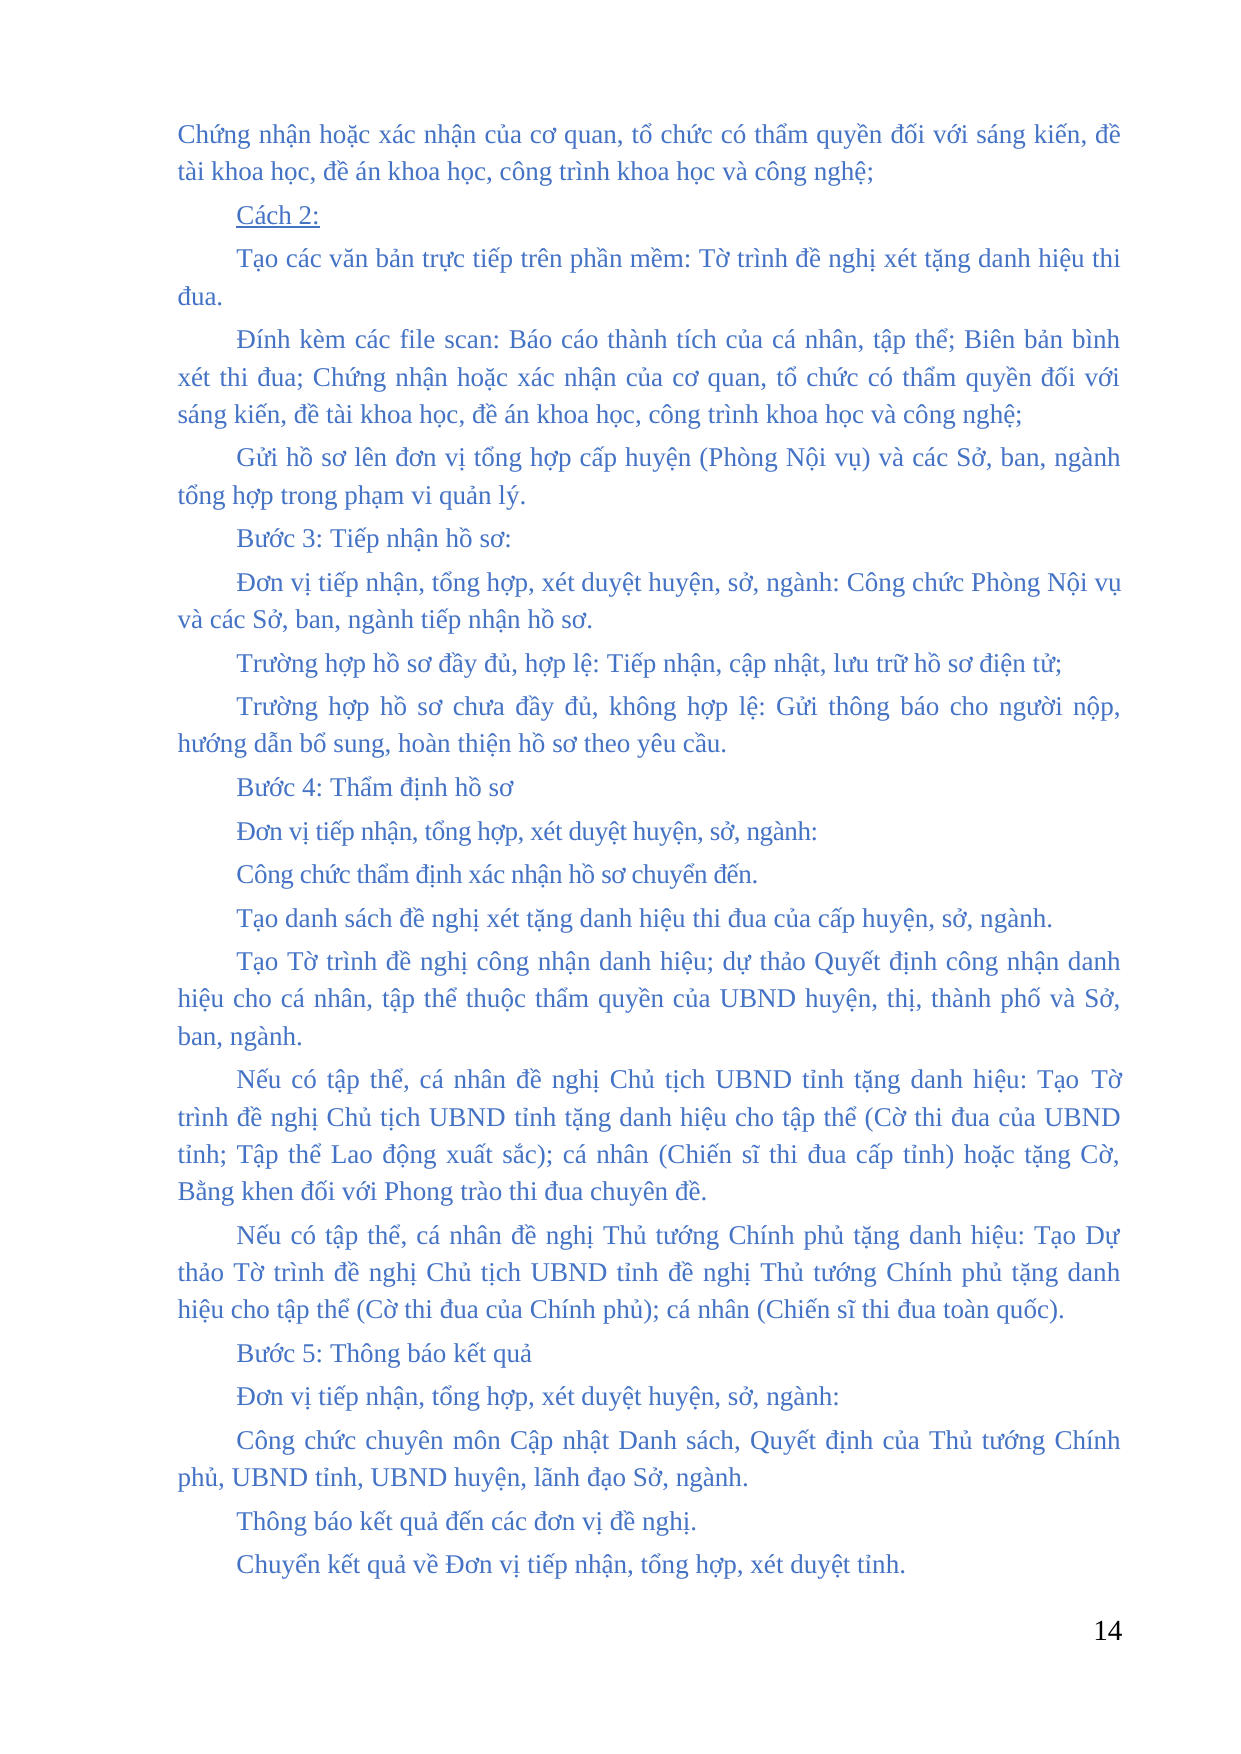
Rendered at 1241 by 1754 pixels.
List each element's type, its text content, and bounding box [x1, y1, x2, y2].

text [177, 118, 1122, 187]
text Trường hợp hồ sơ chưa đầy đủ, không hợp lệ: Gửi thông báo cho người nộp, hướng dẫn bổ sung, hoàn thiện hồ sơ theo yêu cầu. [177, 690, 1122, 759]
text Tạo Tờ trình đề nghị công nhận danh hiệu; dự thảo Quyết định công nhận danh hiệu cho cá nhân, tập thể thuộc thẩm quyền của UBND huyện, thị, thành phố và Sở, ban, ngành. [177, 945, 1122, 1051]
text Cách 2: [177, 199, 1122, 230]
text Gửi hồ sơ lên đơn vị tổng hợp cấp huyện (Phòng Nội vụ) và các Sở, ban, ngành tổng hợp trong phạm vi quản lý. [177, 441, 1122, 510]
text Bước 3: Tiếp nhận hồ sơ: [177, 522, 1122, 553]
text Tạo danh sách đề nghị xét tặng danh hiệu thi đua của cấp huyện, sở, ngành. [177, 902, 1122, 933]
text Đơn vị tiếp nhận, tổng hợp, xét duyệt huyện, sở, ngành: Công chức Phòng Nội vụ và các Sở, ban, ngành tiếp nhận hồ sơ. [177, 566, 1122, 634]
text Tạo các văn bản trực tiếp trên phần mềm: Tờ trình đề nghị xét tặng danh hiệu thi đua. [177, 242, 1122, 311]
text Nếu có tập thể, cá nhân đề nghị Chủ tịch UBND tỉnh tặng danh hiệu: Tạo Tờ trình đề nghị Chủ tịch UBND tỉnh tặng danh hiệu cho tập thể (Cờ thi đua của UBND tỉnh; Tập thể Lao động xuất sắc); cá nhân (Chiến sĩ thi đua cấp tỉnh) hoặc tặng Cờ, Bằng khen đối với Phong trào thi đua chuyên đề. [177, 1063, 1122, 1206]
text Thông báo kết quả đến các đơn vị đề nghị. [177, 1505, 1122, 1536]
text Công chức thẩm định xác nhận hồ sơ chuyển đến. [177, 858, 1122, 889]
text Đơn vị tiếp nhận, tổng hợp, xét duyệt huyện, sở, ngành: [177, 814, 1122, 846]
text Đơn vị tiếp nhận, tổng hợp, xét duyệt huyện, sở, ngành: [177, 1380, 1122, 1412]
text Trường hợp hồ sơ đầy đủ, hợp lệ: Tiếp nhận, cập nhật, lưu trữ hồ sơ điện tử; [177, 647, 1122, 678]
text Bước 5: Thông báo kết quả [177, 1337, 1122, 1368]
text Nếu có tập thể, cá nhân đề nghị Thủ tướng Chính phủ tặng danh hiệu: Tạo Dự thảo Tờ trình đề nghị Chủ tịch UBND tỉnh đề nghị Thủ tướng Chính phủ tặng danh hiệu cho tập thể (Cờ thi đua của Chính phủ); cá nhân (Chiến sĩ thi đua toàn quốc). [177, 1219, 1122, 1324]
text Công chức chuyên môn Cập nhật Danh sách, Quyết định của Thủ tướng Chính phủ, UBND tỉnh, UBND huyện, lãnh đạo Sở, ngành. [177, 1424, 1122, 1492]
text Bước 4: Thẩm định hồ sơ [177, 771, 1122, 802]
text Đính kèm các file scan: Báo cáo thành tích của cá nhân, tập thể; Biên bản bình xét thi đua; Chứng nhận hoặc xác nhận của cơ quan, tổ chức có thẩm quyền đối với sáng kiến, đề tài khoa học, đề án khoa học, công trình khoa học và công nghệ; [177, 323, 1122, 429]
text Chuyển kết quả về Đơn vị tiếp nhận, tổng hợp, xét duyệt tỉnh. [177, 1548, 1122, 1579]
